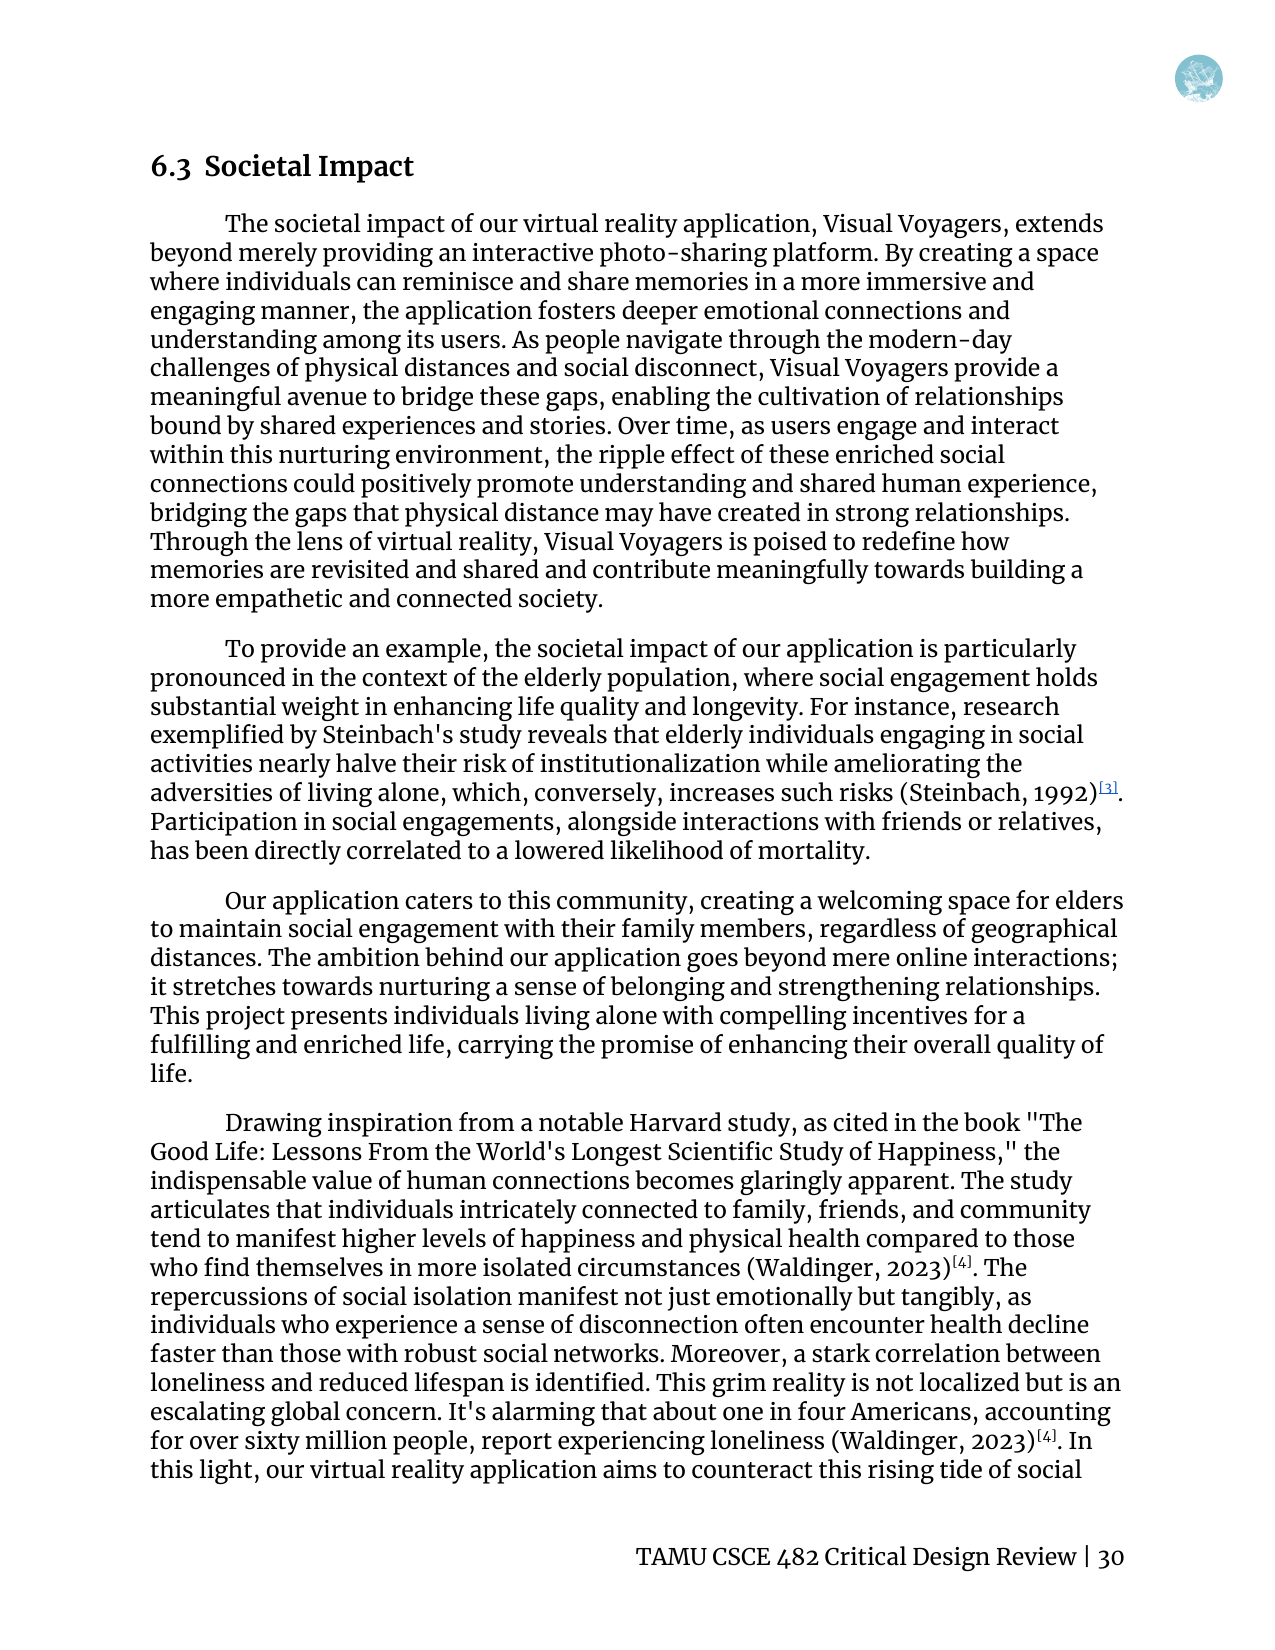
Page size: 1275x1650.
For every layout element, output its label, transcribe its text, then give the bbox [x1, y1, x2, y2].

text Our application caters to this community, creating a welcoming space for elders to maintain social engagement with their family members, regardless of geographical distances. The ambition behind our application goes beyond mere online interactions; it stretches towards nurturing a sense of belonging and strengthening relationships. This project presents individuals living alone with compelling incentives for a fulfilling and enriched life, carrying the promise of enhancing their overall quality of life. [150, 886, 1125, 1088]
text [150, 1109, 1125, 1484]
text To provide an example, the societal impact of our application is particularly pronounced in the context of the elderly population, where social engagement holds substantial weight in enhancing life quality and longevity. For instance, research exemplified by Steinbach's study reveals that elderly individuals engaging in social activities nearly halve their risk of institutionalization while ameliorating the adversities of living alone, which, conversely, increases such risks (Steinbach, 1992)[3]. Participation in social engagements, alongside interactions with friends or relatives, has been directly correlated to a lowered likelihood of mortality. [150, 635, 1125, 866]
subtitle 6.3 Societal Impact [150, 150, 1125, 184]
text The societal impact of our virtual reality application, Visual Voyagers, extends beyond merely providing an interactive photo-sharing platform. By creating a space where individuals can reminisce and share memories in a more immersive and engaging manner, the application fosters deeper emotional connections and understanding among its users. As people navigate through the modern-day challenges of physical distances and social disconnect, Visual Voyagers provide a meaningful avenue to bridge these gaps, enabling the cultivation of relationships bound by shared experiences and stories. Over time, as users engage and interact within this nurturing environment, the ripple effect of these enriched social connections could positively promote understanding and shared human experience, bridging the gaps that physical distance may have created in strong relationships. Through the lens of virtual reality, Visual Voyagers is poised to redefine how memories are revisited and shared and contribute meaningfully towards building a more empathetic and connected society. [150, 210, 1125, 614]
picture [1175, 54, 1223, 103]
